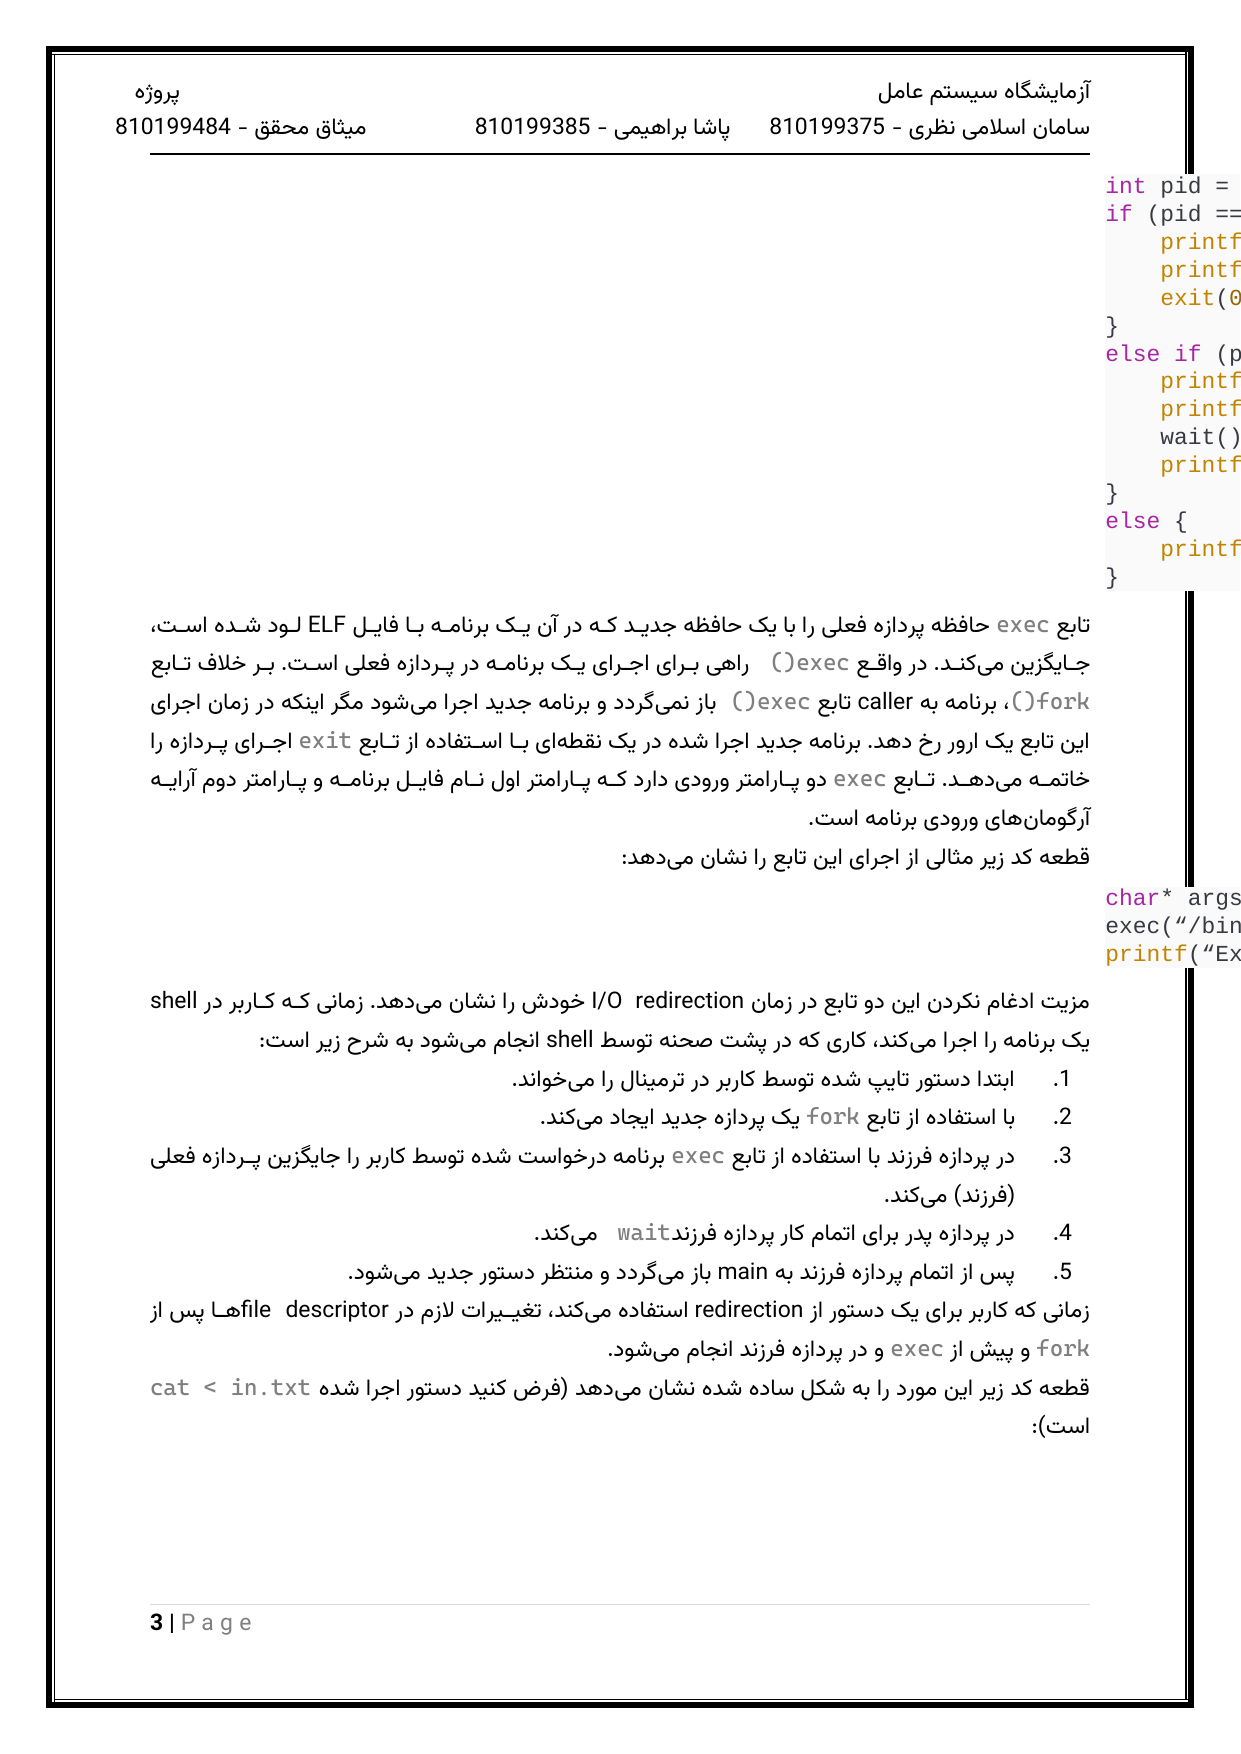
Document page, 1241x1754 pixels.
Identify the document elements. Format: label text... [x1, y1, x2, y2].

list در پردازه پدر برای اتمام کار پردازه فرزندwait می‌کند. [150, 1217, 1053, 1253]
text قطعه کد زیر این مورد را به شکل ساده شده نشان می‌دهد (فرض کنید دستور اجرا شده cat < in.txt است): [150, 1372, 1090, 1446]
text تابع exec حافظه پردازه فعلی را با یک حافظه جدید که در آن یک برنامه با فایل ELF لود شده است، جایگزین می‌کند. در واقع exec() راهی برای اجرای یک برنامه در پردازه فعلی است. بر خلاف تابع fork()، برنامه به caller تابع exec() باز نمی‌گردد و برنامه جدید اجرا می‌شود مگر اینکه در زمان اجرای این تابع یک ارور رخ دهد. برنامه جدید اجرا شده در یک نقطه‌ای با استفاده از تابع exit اجرای پردازه را خاتمه می‌دهد. تابع exec دو پارامتر ورودی دارد که پارامتر اول نام فایل برنامه و پارامتر دوم آرایه آرگومان‌های ورودی برنامه است. [150, 609, 1090, 838]
list ابتدا دستور تایپ شده توسط کاربر در ترمینال را می‌خواند. [150, 1062, 1053, 1098]
list با استفاده از تابع fork یک پردازه جدید ایجاد می‌کند. [150, 1101, 1053, 1137]
text قطعه کد زیر مثالی از اجرای این تابع را نشان می‌دهد: [150, 841, 1090, 876]
list در پردازه فرزند با استفاده از تابع exec برنامه درخواست شده توسط کاربر را جایگزین پردازه فعلی (فرزند) می‌کند. [150, 1140, 1053, 1214]
list پس از اتمام پردازه فرزند به main باز می‌گردد و منتظر دستور جدید می‌شود. [150, 1256, 1053, 1292]
text مزیت ادغام نکردن این دو تابع در زمان I/O redirection خودش را نشان می‌دهد. زمانی که کاربر در shell یک برنامه را اجرا می‌کند، کاری که در پشت صحنه توسط shell انجام می‌شود به شرح زیر است: [150, 985, 1090, 1060]
text زمانی که کاربر برای یک دستور از redirection استفاده می‌کند، تغییرات لازم در file descriptorها پس از fork و پیش از exec و در پردازه فرزند انجام می‌شود. [150, 1294, 1090, 1369]
